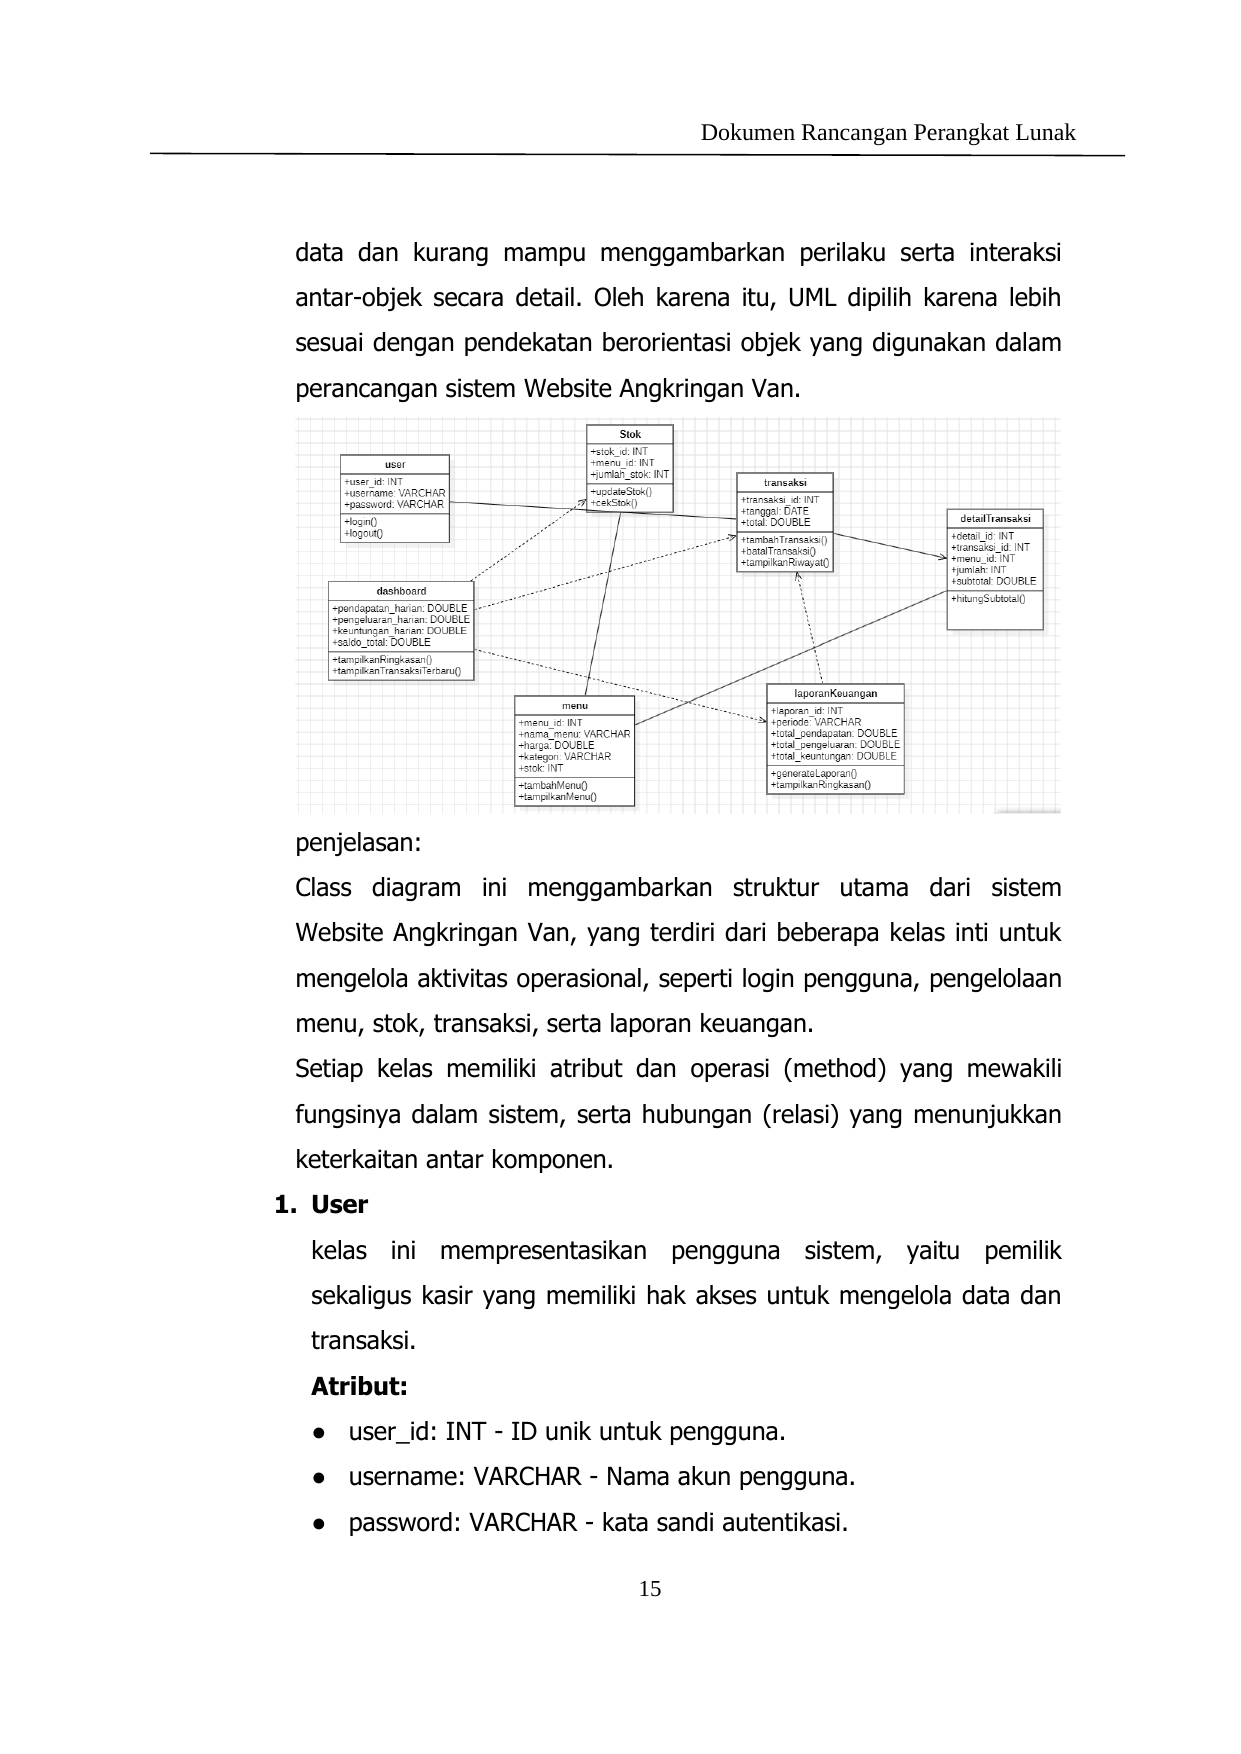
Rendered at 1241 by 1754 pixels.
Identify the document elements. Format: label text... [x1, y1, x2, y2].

list password: VARCHAR - kata sandi autentikasi. [311, 1506, 1063, 1536]
list user_id: INT - ID unik untuk pengguna. [311, 1415, 1063, 1446]
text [295, 236, 1063, 402]
list username: VARCHAR - Nama akun pengguna. [311, 1461, 1063, 1491]
text Class diagram ini menggambarkan struktur utama dari sistem Website Angkringan Van, yang terdiri dari beberapa kelas inti untuk mengelola aktivitas operasional, seperti login pengguna, pengelolaan menu, stok, transaksi, serta laporan keuangan. [295, 872, 1063, 1038]
picture [295, 417, 1061, 814]
text penjelasan: [295, 826, 1063, 856]
list User [274, 1189, 1063, 1219]
text kelas ini mempresentasikan pengguna sistem, yaitu pemilik sekaligus kasir yang memiliki hak akses untuk mengelola data dan transaksi. [311, 1234, 1063, 1355]
text Atribut: [311, 1370, 1063, 1400]
text Setiap kelas memiliki atribut dan operasi (method) yang mewakili fungsinya dalam sistem, serta hubungan (relasi) yang menunjukkan keterkaitan antar komponen. [295, 1053, 1063, 1174]
